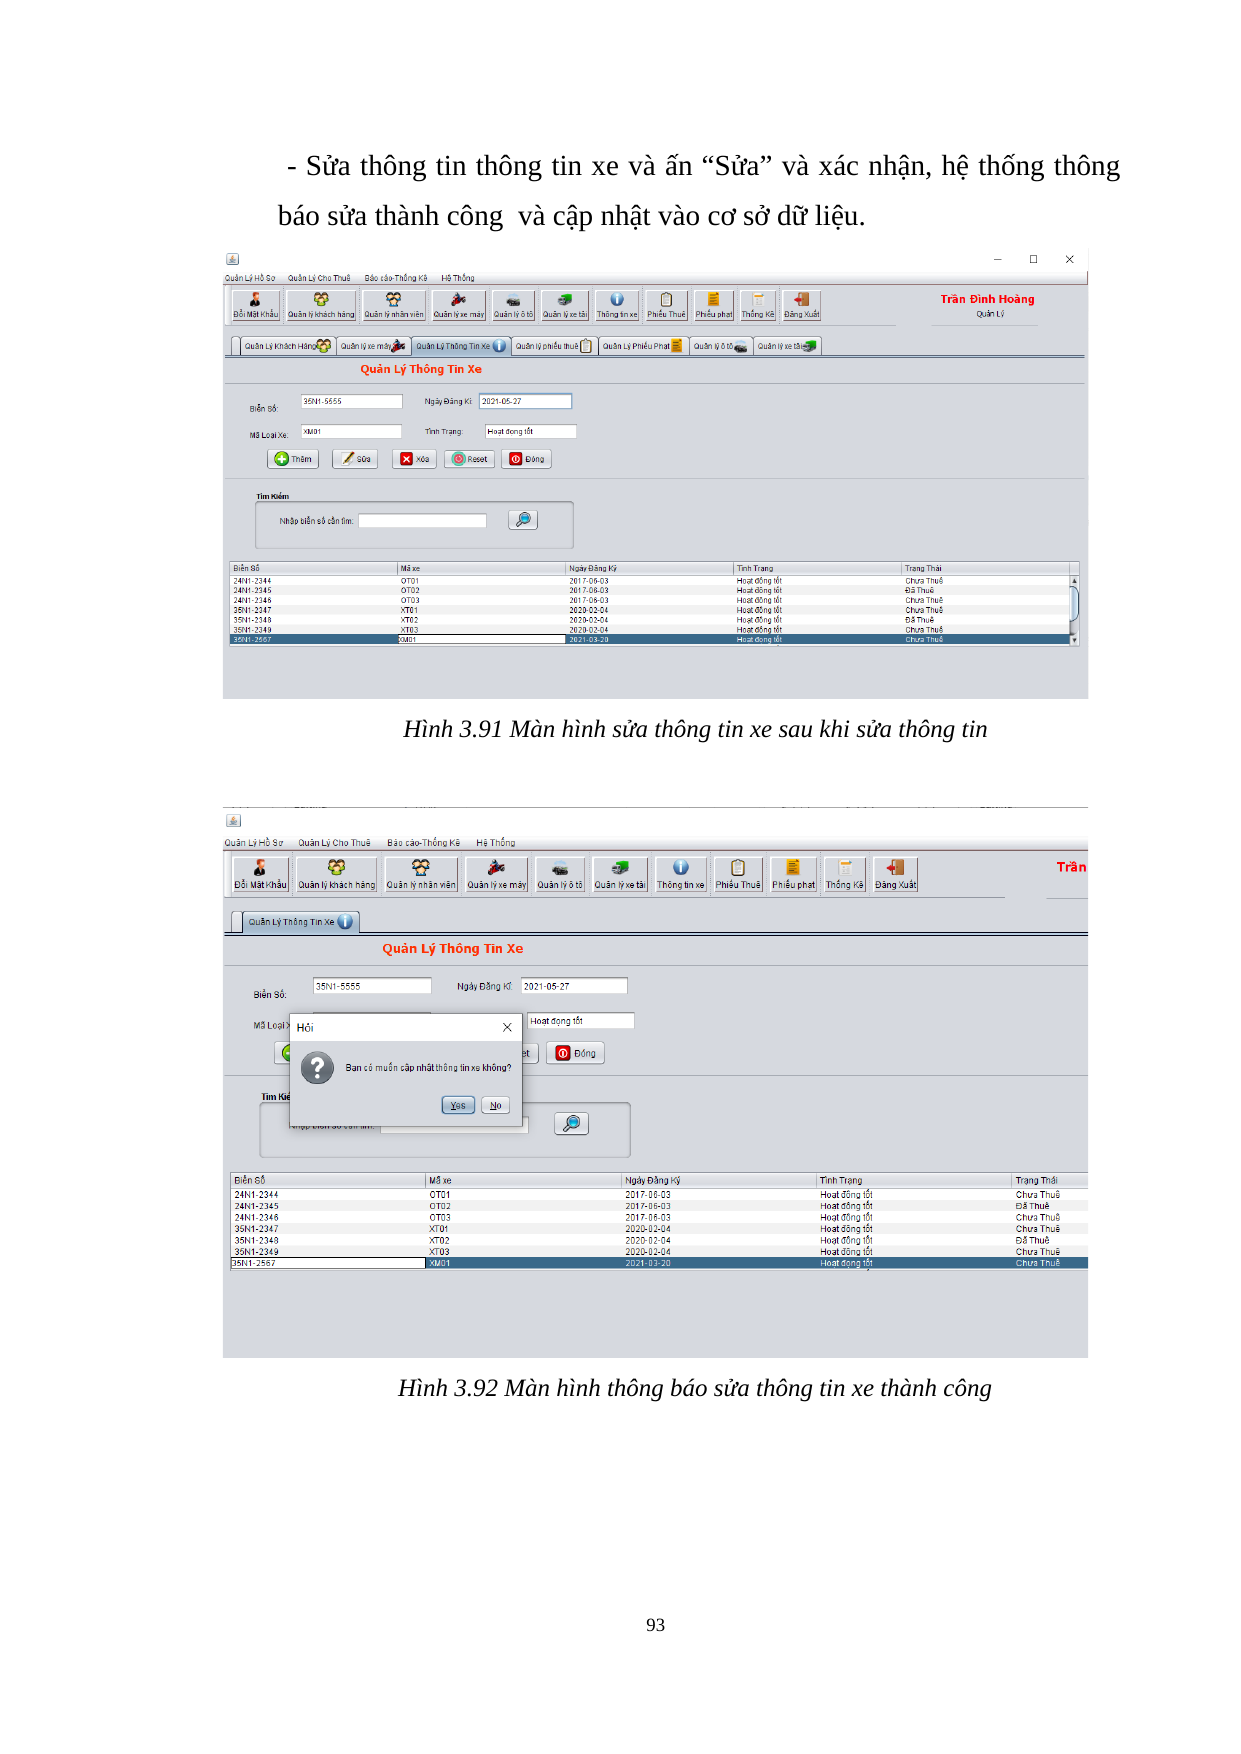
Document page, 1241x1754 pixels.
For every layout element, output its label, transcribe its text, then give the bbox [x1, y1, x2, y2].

list Hình 3.91 Màn hình sửa thông tin xe sau khi sửa thông tin [196, 714, 1122, 743]
picture [222, 248, 1089, 699]
list - Sửa thông tin thông tin xe và ấn “Sửa” và xác nhận, hệ thống thông báo sửa thành công và cập nhật vào cơ sở dữ liệu. [278, 148, 1122, 232]
picture [222, 807, 1089, 1358]
text Hình 3.92 Màn hình thông báo sửa thông tin xe thành công [270, 1373, 1122, 1402]
